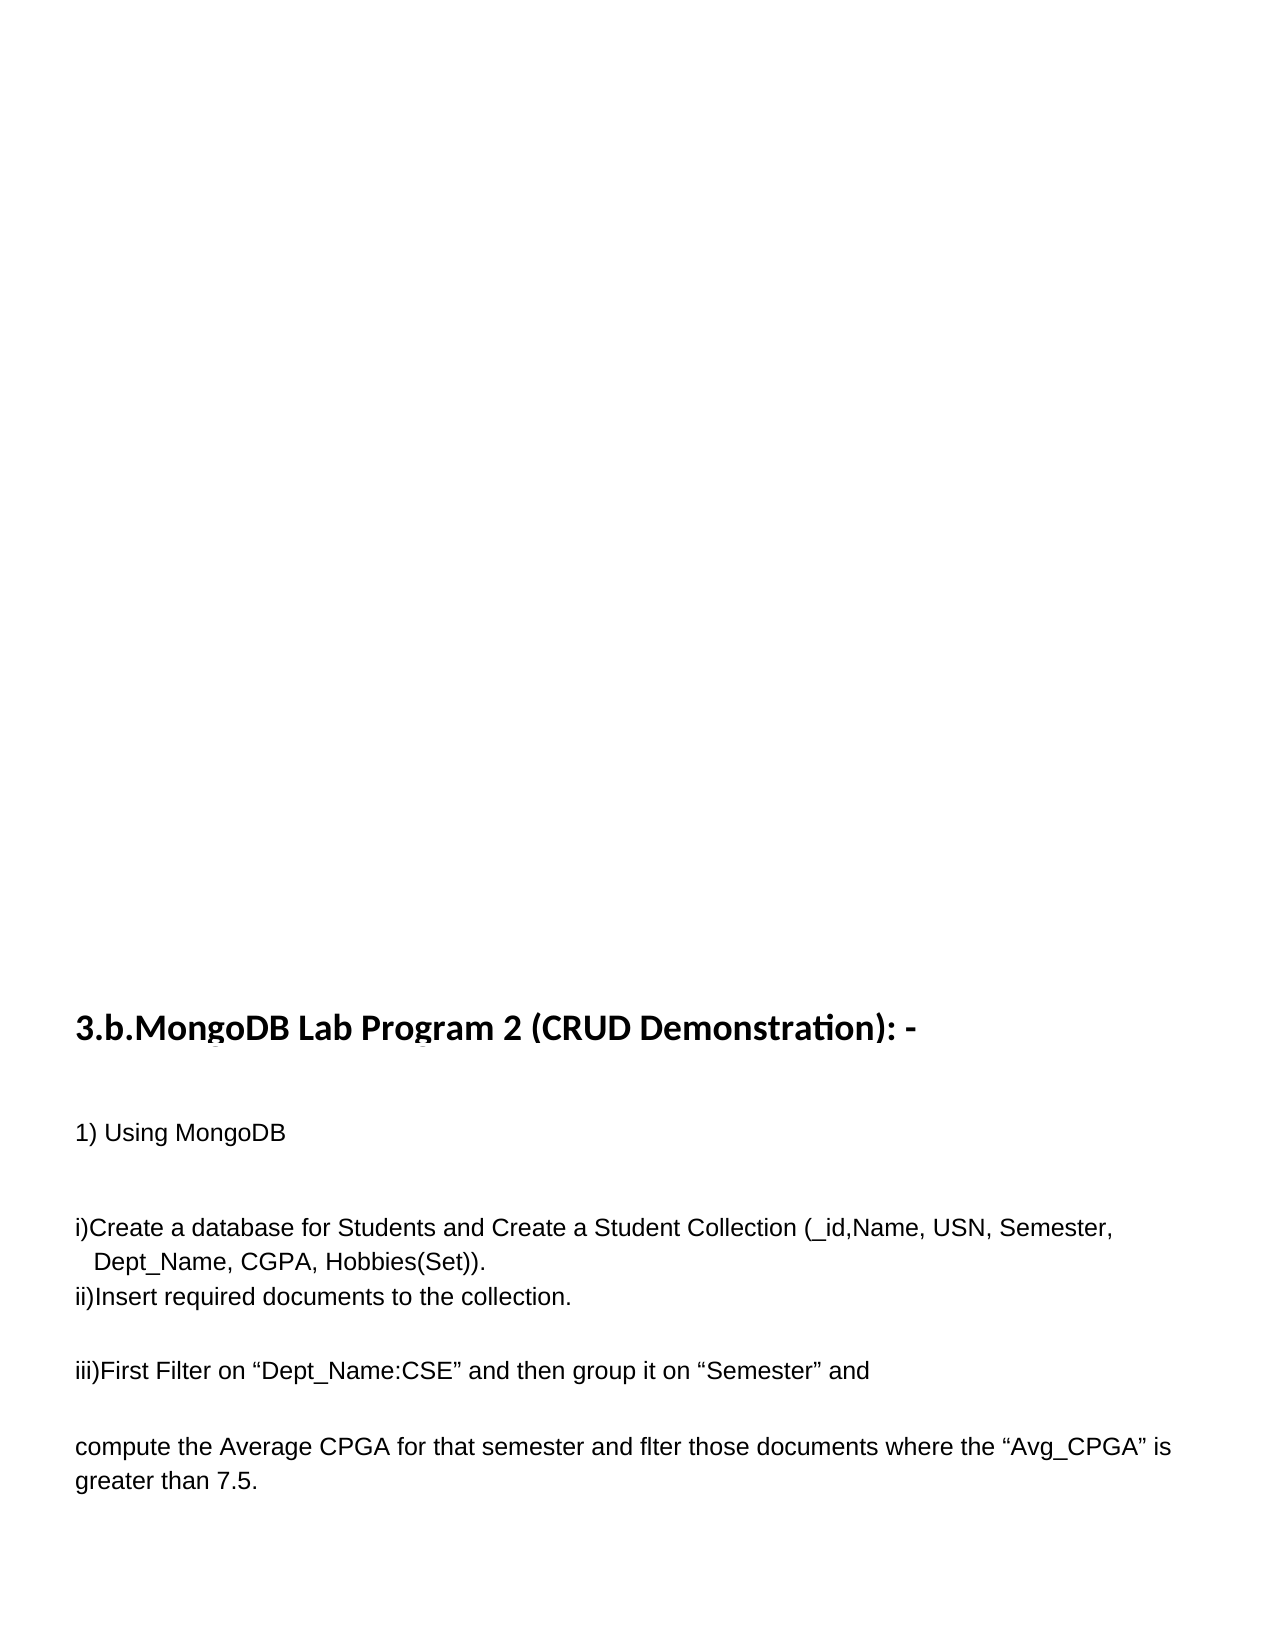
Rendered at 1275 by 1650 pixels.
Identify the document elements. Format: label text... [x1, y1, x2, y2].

list Create a database for Students and Create a Student Collection (_id,Name, USN, Semester, Dept_Name, CGPA, Hobbies(Set)). [75, 1213, 1200, 1276]
list Insert required documents to the collection. [75, 1282, 1200, 1310]
text 1) Using MongoDB [75, 1118, 1200, 1147]
text 3.b.MongoDB Lab Program 2 (CRUD Demonstration): - [75, 1004, 1200, 1050]
list First Filter on “Dept_Name:CSE” and then group it on “Semester” and [75, 1356, 1200, 1384]
text compute the Average CPGA for that semester and flter those documents where the “Avg_CPGA” is greater than 7.5. [75, 1432, 1177, 1495]
